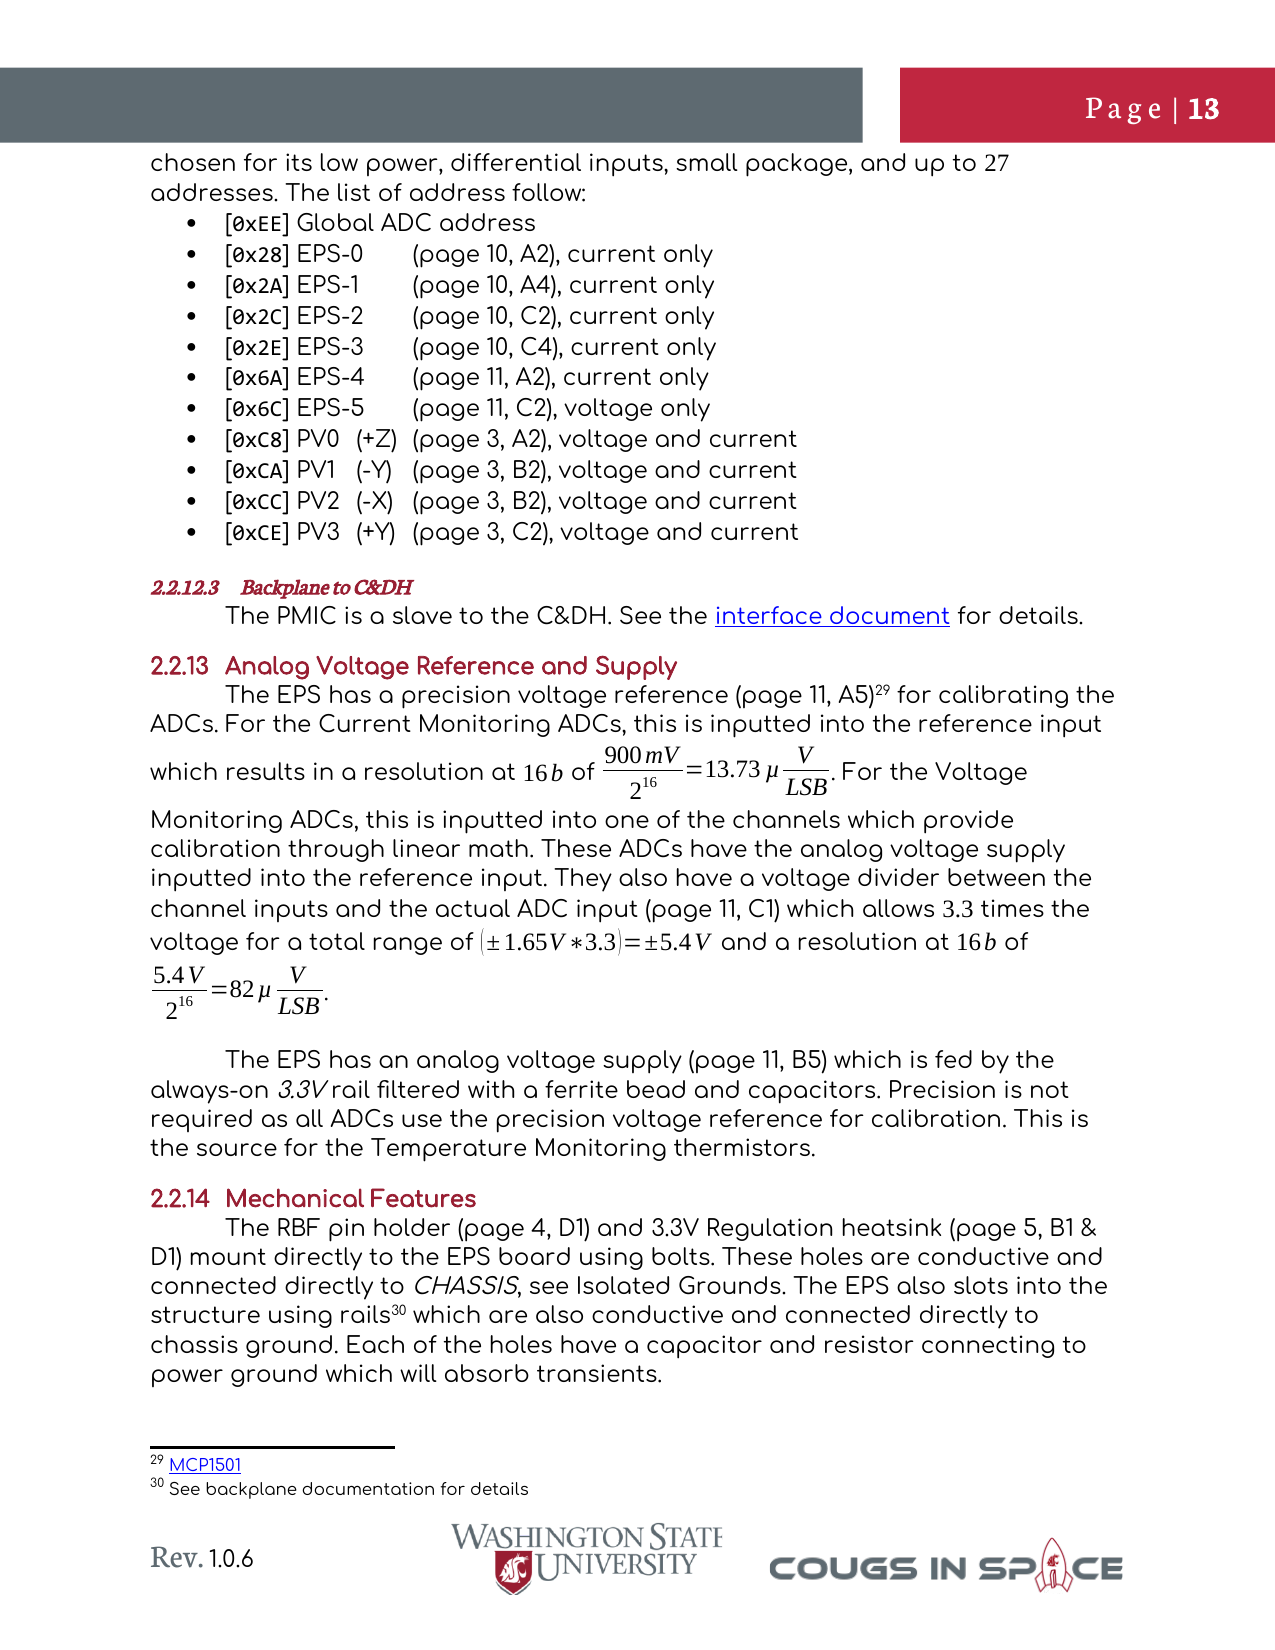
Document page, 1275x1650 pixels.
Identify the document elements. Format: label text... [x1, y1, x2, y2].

list [0xCC] PV2 (-X) (page 3, B2), voltage and current [187, 488, 1125, 515]
text The EPS has a precision voltage reference (page 11, A5) for calibrating the ADCs. For the Current Monitoring ADCs, this is inputted into the reference input which results in a resolution at of . For the Voltage Monitoring ADCs, this is inputted into one of the channels which provide calibration through linear math. These ADCs have the analog voltage supply inputted into the reference input. They also have a voltage divider between the channel inputs and the actual ADC input (page 11, C1) which allows times the voltage for a total range of and a resolution at of . [150, 683, 1125, 1024]
list [0x6A] EPS-4 (page 11, A2), current only [187, 365, 1125, 392]
subtitle Backplane to C&DH [150, 571, 1125, 599]
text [150, 150, 1125, 207]
list [0xC8] PV0 (+Z) (page 3, A2), voltage and current [187, 426, 1125, 453]
list [0xCE] PV3 (+Y) (page 3, C2), voltage and current [187, 519, 1125, 546]
list [0x28] EPS-0 (page 10, A2), current only [187, 241, 1125, 268]
subtitle Mechanical Features [150, 1187, 1125, 1212]
list [0x2C] EPS-2 (page 10, C2), current only [187, 303, 1125, 330]
list [0x6C] EPS-5 (page 11, C2), voltage only [187, 396, 1125, 422]
list [0x2A] EPS-1 (page 10, A4), current only [187, 272, 1125, 299]
list [0x2E] EPS-3 (page 10, C4), current only [187, 334, 1125, 361]
picture [450, 1522, 723, 1595]
text The EPS has an analog voltage supply (page 11, B5) which is fed by the always-on 3.3V rail filtered with a ferrite bead and capacitors. Precision is not required as all ADCs use the precision voltage reference for calibration. This is the source for the Temperature Monitoring thermistors. [150, 1049, 1125, 1162]
text The PMIC is a slave to the C&DH. See the interface document for details. [150, 604, 1125, 629]
list [0xEE] Global ADC address [187, 211, 1125, 237]
text The RBF pin holder (page 4, D1) and 3.3V Regulation heatsink (page 5, B1 & D1) mount directly to the EPS board using bolts. These holes are conductive and connected directly to CHASSIS, see Isolated Grounds. The EPS also slots into the structure using rails which are also conductive and connected directly to chassis ground. Each of the holes have a capacitor and resistor connecting to power ground which will absorb transients. [150, 1216, 1125, 1388]
list [0xCA] PV1 (-Y) (page 3, B2), voltage and current [187, 457, 1125, 484]
subtitle Analog Voltage Reference and Supply [150, 654, 1125, 679]
picture [769, 1537, 1123, 1594]
